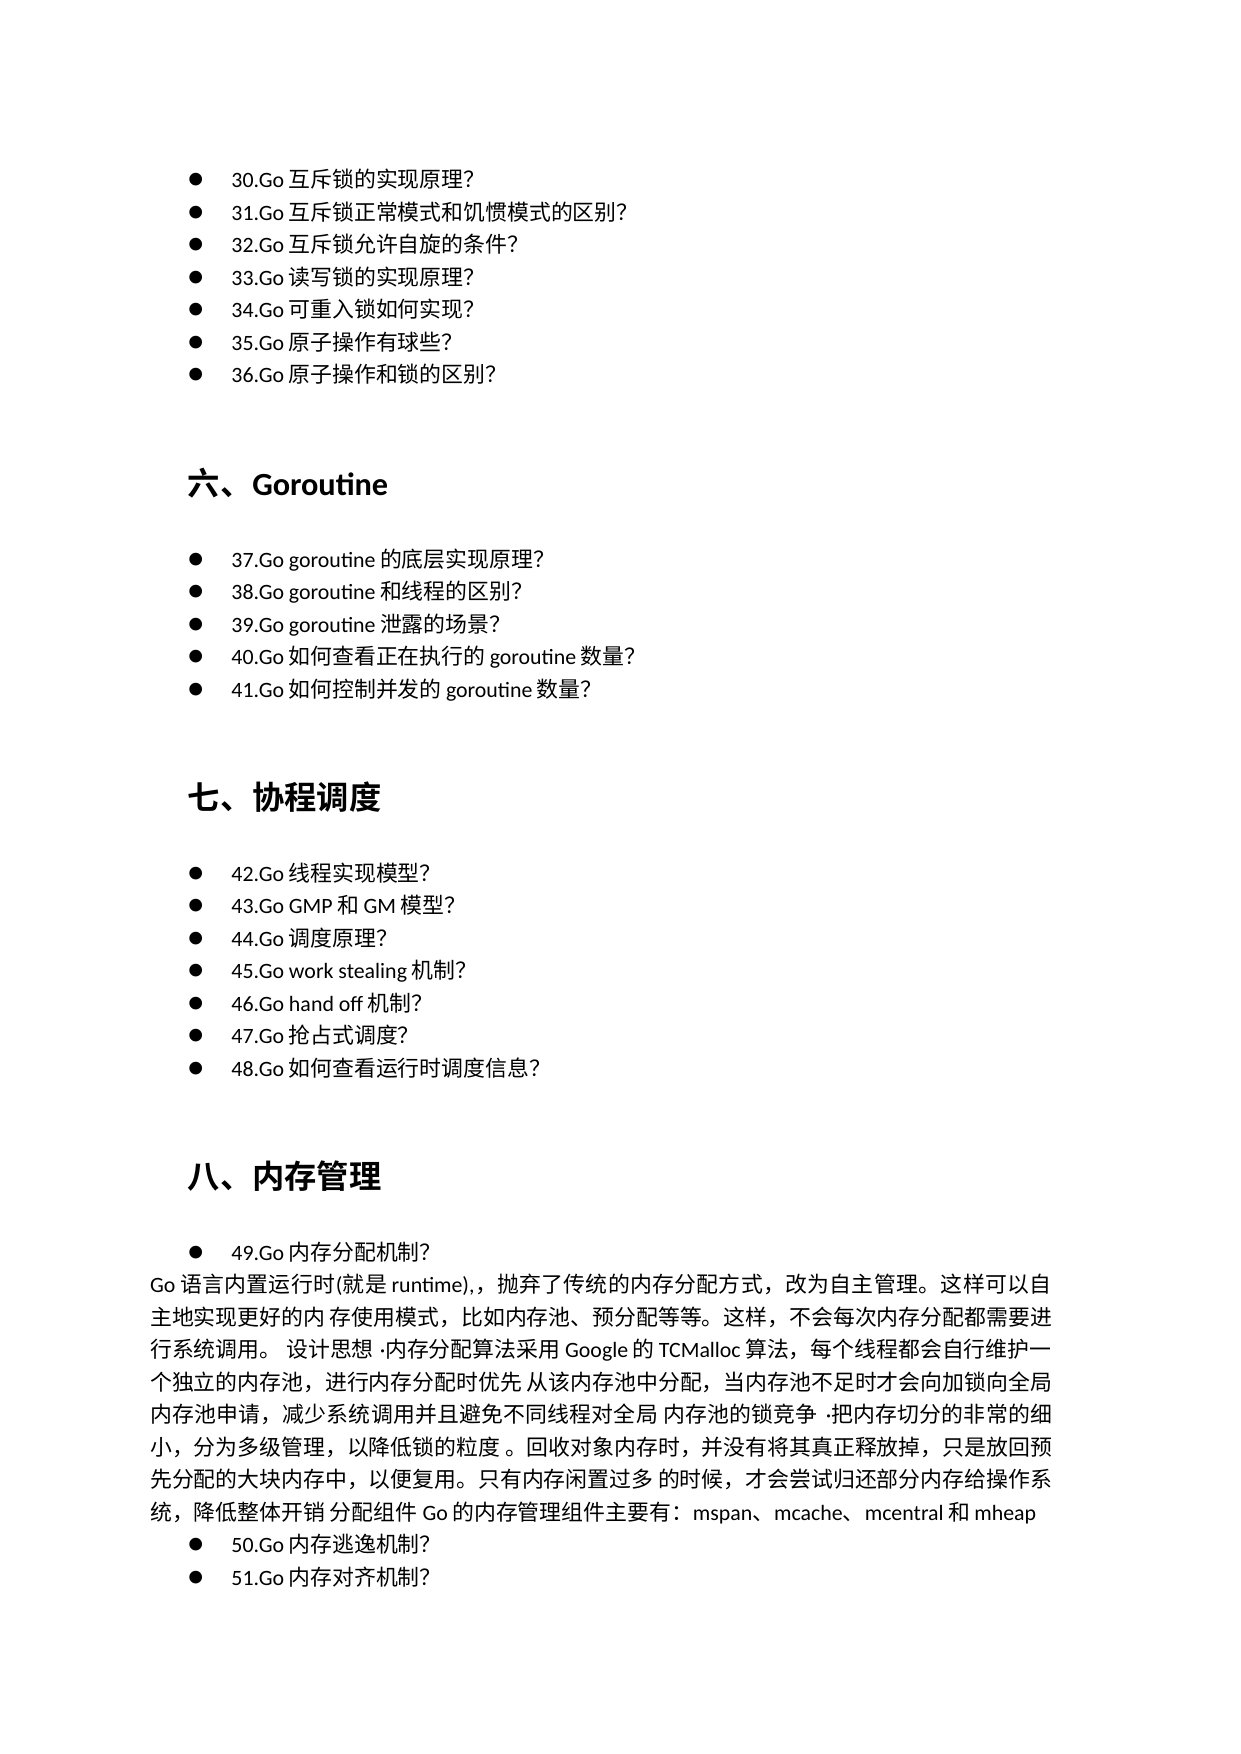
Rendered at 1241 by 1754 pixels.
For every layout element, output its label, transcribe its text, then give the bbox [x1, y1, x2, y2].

list Go语言内置运行时(就是runtime),，抛弃了传统的内存分配方式，改为自主管理。这样可以自主地实现更好的内 存使用模式，比如内存池、预分配等等。这样，不会每次内存分配都需要进行系统调用。 设计思想 ·内存分配算法采用Google的TCMalloc算法，每个线程都会自行维护一个独立的内存池，进行内存分配时优先 从该内存池中分配，当内存池不足时才会向加锁向全局内存池申请，减少系统调用并且避免不同线程对全局 内存池的锁竞争 ·把内存切分的非常的细小，分为多级管理，以降低锁的粒度 。回收对象内存时，并没有将其真正释放掉，只是放回预先分配的大块内存中，以便复用。只有内存闲置过多 的时候，才会尝试归还部分内存给操作系统，降低整体开销 分配组件 Go的内存管理组件主要有：mspan、mcache、mcentral和mheap [150, 1267, 1053, 1527]
subtitle 七、协程调度 [187, 763, 1053, 828]
list 49.Go内存分配机制？ [187, 1234, 1053, 1267]
list 47.Go抢占式调度？ [187, 1018, 1053, 1050]
list 50.Go内存逃逸机制？ [187, 1527, 1053, 1559]
list 34.Go可重入锁如何实现？ [187, 292, 1053, 324]
list 36.Go原子操作和锁的区别？ [187, 357, 1053, 389]
list 38.Go goroutine和线程的区别？ [187, 574, 1053, 606]
list 46.Go hand off机制？ [187, 985, 1053, 1018]
subtitle 六、Goroutine [187, 449, 1053, 514]
list 42.Go线程实现模型？ [187, 855, 1053, 888]
list 43.Go GMP和GM模型？ [187, 888, 1053, 920]
list 40.Go如何查看正在执行的goroutine数量？ [187, 639, 1053, 671]
list 33.Go读写锁的实现原理？ [187, 259, 1053, 292]
list 41.Go如何控制并发的goroutine数量？ [187, 671, 1053, 704]
list 31.Go互斥锁正常模式和饥惯模式的区别？ [187, 194, 1053, 227]
list 45.Go work stealing机制？ [187, 953, 1053, 985]
list 32.Go互斥锁允许自旋的条件？ [187, 227, 1053, 259]
list 51.Go内存对齐机制？ [187, 1559, 1053, 1592]
list 44.Go调度原理？ [187, 920, 1053, 953]
list 37.Go goroutine的底层实现原理？ [187, 541, 1053, 574]
list 35.Go原子操作有球些？ [187, 324, 1053, 357]
list 48.Go如何查看运行时调度信息？ [187, 1050, 1053, 1083]
subtitle 八、内存管理 [187, 1142, 1053, 1207]
list 39.Go goroutine泄露的场景？ [187, 606, 1053, 639]
list 30.Go互斥锁的实现原理？ [187, 162, 1053, 194]
